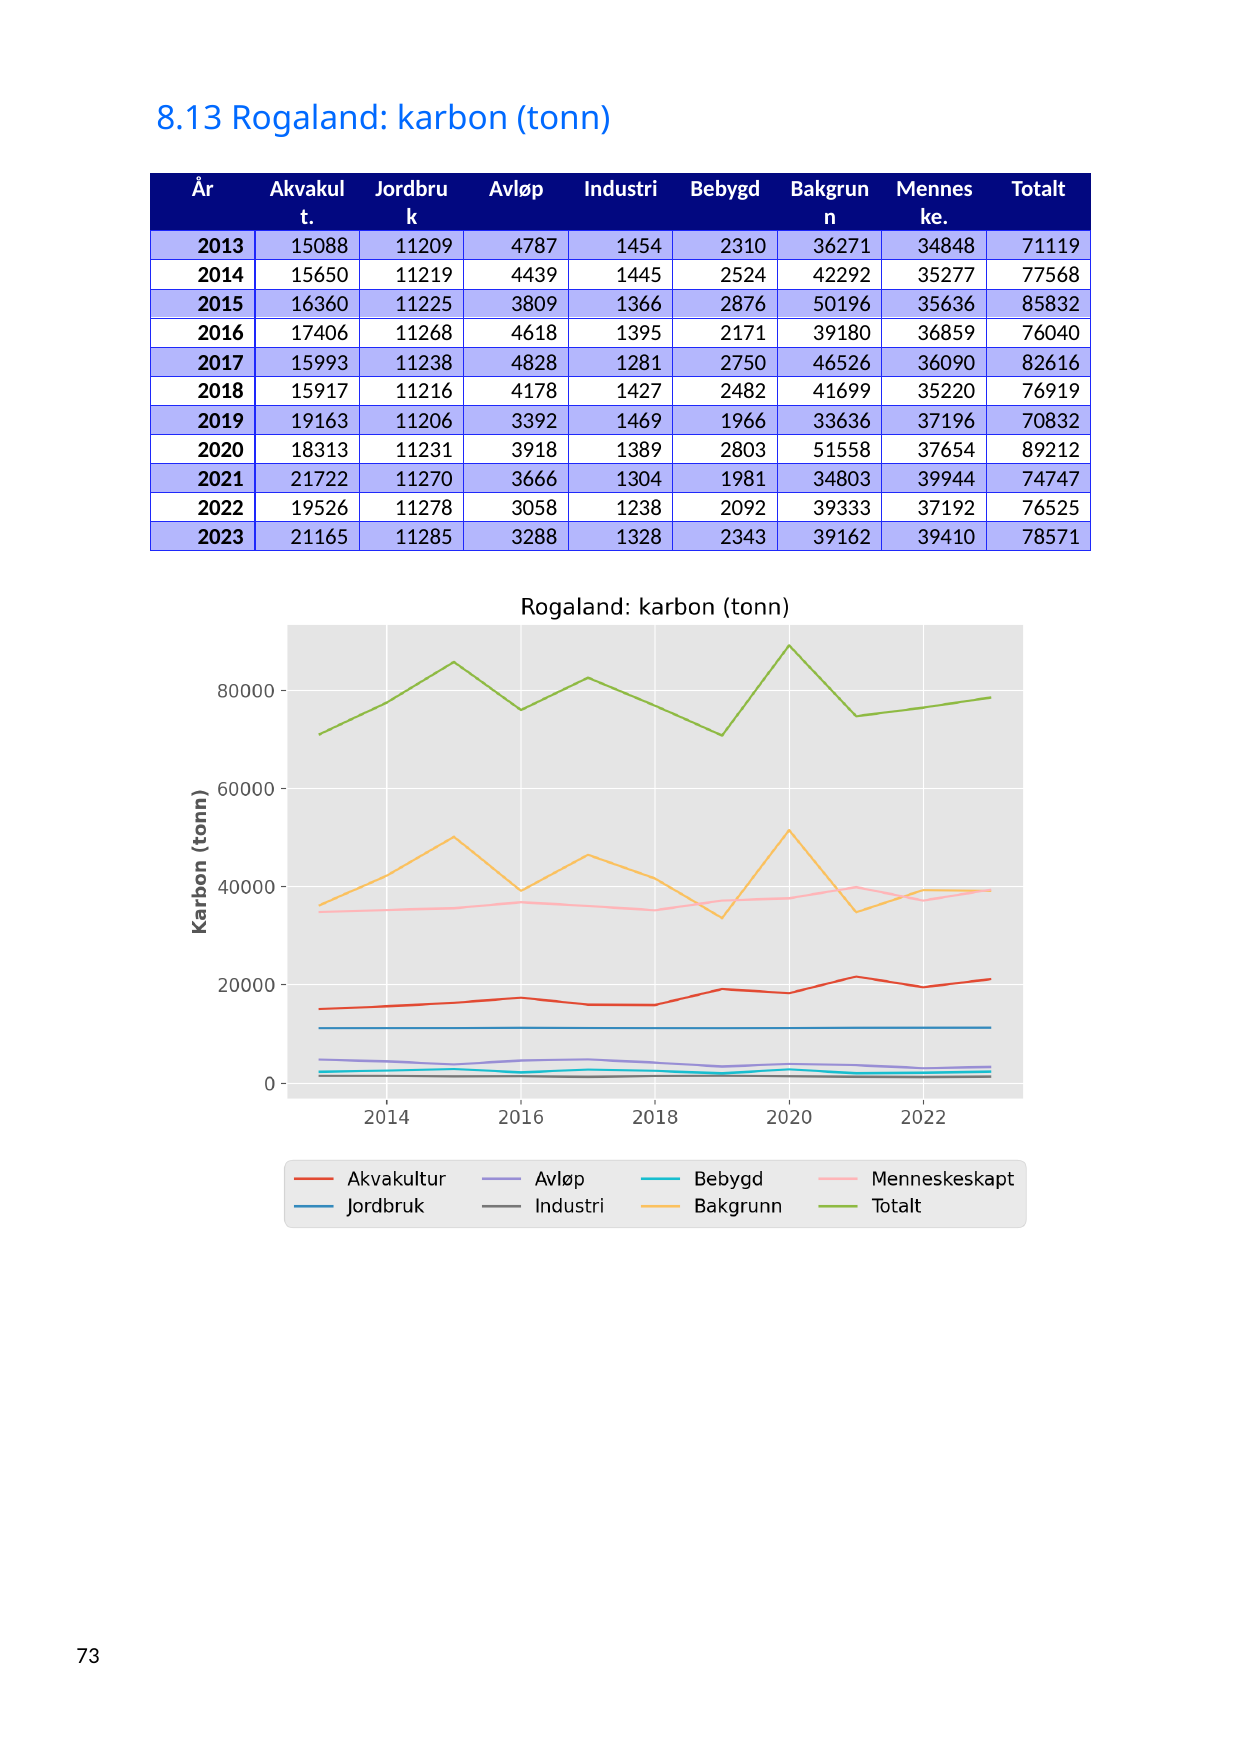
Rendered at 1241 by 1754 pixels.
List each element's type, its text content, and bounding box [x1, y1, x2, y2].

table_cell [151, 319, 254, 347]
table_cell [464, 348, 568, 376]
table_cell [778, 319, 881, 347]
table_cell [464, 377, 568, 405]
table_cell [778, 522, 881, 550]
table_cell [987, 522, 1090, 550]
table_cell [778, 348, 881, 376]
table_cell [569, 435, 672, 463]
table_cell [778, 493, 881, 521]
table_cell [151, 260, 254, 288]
subtitle Rogaland: karbon (tonn) [156, 94, 1090, 139]
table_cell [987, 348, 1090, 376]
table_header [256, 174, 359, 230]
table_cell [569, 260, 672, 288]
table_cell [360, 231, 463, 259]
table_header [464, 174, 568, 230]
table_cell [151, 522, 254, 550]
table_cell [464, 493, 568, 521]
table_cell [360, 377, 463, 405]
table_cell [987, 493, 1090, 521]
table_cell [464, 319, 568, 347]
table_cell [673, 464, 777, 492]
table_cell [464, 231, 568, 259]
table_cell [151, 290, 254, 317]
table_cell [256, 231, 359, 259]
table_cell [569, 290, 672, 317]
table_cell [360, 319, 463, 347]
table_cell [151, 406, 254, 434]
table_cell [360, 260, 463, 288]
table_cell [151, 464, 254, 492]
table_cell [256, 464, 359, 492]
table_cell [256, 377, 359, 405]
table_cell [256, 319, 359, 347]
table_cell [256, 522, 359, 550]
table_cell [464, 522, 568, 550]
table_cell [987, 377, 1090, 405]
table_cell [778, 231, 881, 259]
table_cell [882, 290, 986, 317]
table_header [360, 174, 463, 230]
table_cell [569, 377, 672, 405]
picture [177, 581, 1063, 1246]
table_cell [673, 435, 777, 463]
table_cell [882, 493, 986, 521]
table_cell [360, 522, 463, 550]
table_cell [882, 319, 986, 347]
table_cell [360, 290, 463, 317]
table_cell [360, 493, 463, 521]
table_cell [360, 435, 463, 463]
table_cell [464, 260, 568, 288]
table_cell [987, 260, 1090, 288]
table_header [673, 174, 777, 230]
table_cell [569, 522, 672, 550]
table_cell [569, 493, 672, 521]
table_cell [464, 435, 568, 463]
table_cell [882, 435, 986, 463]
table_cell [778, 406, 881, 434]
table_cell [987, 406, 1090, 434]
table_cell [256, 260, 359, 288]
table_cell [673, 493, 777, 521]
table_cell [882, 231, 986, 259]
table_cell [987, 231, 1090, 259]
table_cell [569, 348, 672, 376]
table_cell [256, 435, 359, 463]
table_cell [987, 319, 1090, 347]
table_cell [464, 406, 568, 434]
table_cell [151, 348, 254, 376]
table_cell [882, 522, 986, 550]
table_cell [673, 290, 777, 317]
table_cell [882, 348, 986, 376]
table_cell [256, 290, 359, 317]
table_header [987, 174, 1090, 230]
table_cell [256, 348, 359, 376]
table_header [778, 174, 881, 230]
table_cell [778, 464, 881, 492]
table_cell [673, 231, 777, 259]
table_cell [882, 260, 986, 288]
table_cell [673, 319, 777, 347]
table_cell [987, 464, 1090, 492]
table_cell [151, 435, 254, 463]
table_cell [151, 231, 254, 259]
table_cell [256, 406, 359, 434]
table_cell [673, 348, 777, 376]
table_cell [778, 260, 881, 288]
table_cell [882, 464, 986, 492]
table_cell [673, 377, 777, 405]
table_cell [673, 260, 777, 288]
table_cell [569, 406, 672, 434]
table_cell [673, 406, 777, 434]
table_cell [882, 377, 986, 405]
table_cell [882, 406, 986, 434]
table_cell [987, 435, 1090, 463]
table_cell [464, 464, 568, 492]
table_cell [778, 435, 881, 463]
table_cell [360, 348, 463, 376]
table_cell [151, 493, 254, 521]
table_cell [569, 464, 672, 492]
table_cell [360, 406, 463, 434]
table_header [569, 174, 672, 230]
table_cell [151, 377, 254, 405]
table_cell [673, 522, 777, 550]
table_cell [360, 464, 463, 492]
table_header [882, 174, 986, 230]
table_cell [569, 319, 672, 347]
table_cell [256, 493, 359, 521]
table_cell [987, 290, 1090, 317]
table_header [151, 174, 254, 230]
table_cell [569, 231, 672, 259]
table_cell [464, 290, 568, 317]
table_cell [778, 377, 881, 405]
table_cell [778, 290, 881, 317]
